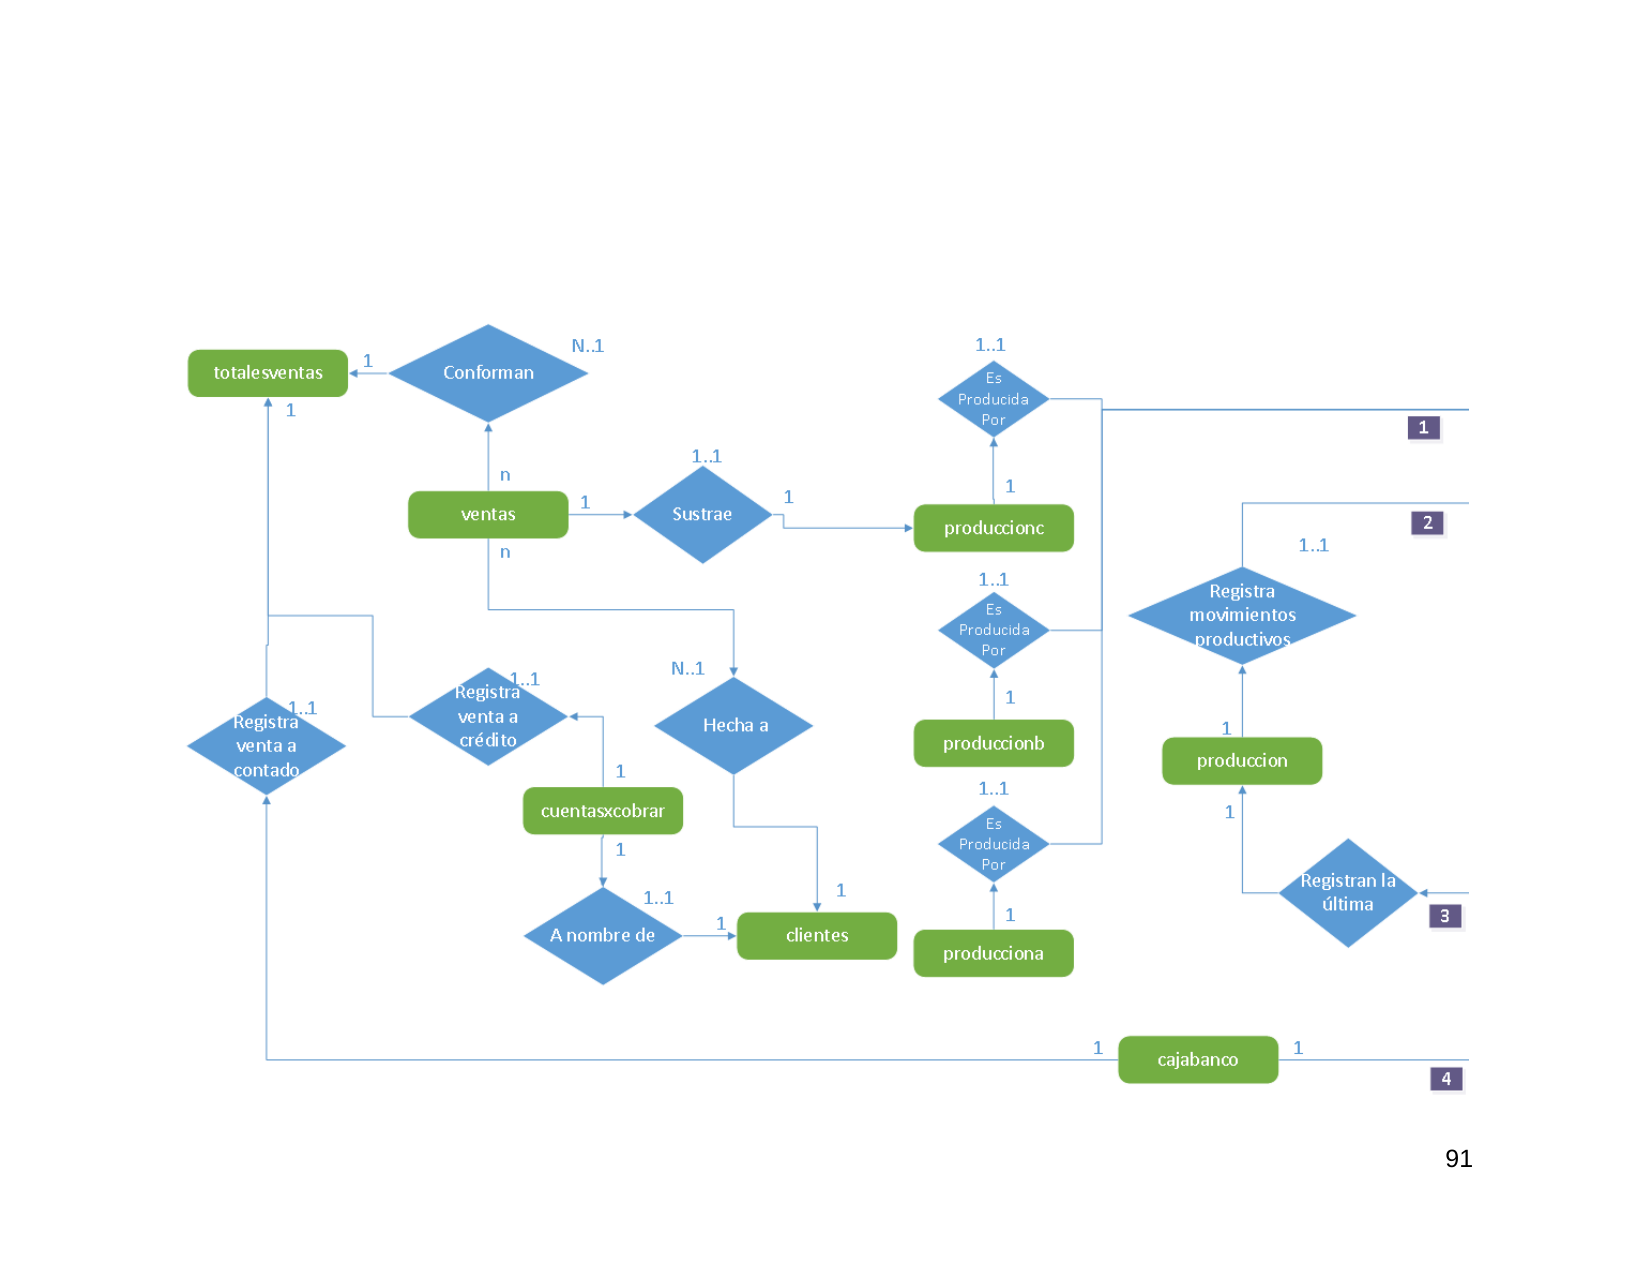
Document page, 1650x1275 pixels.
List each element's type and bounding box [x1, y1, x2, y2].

picture [181, 322, 1469, 1098]
